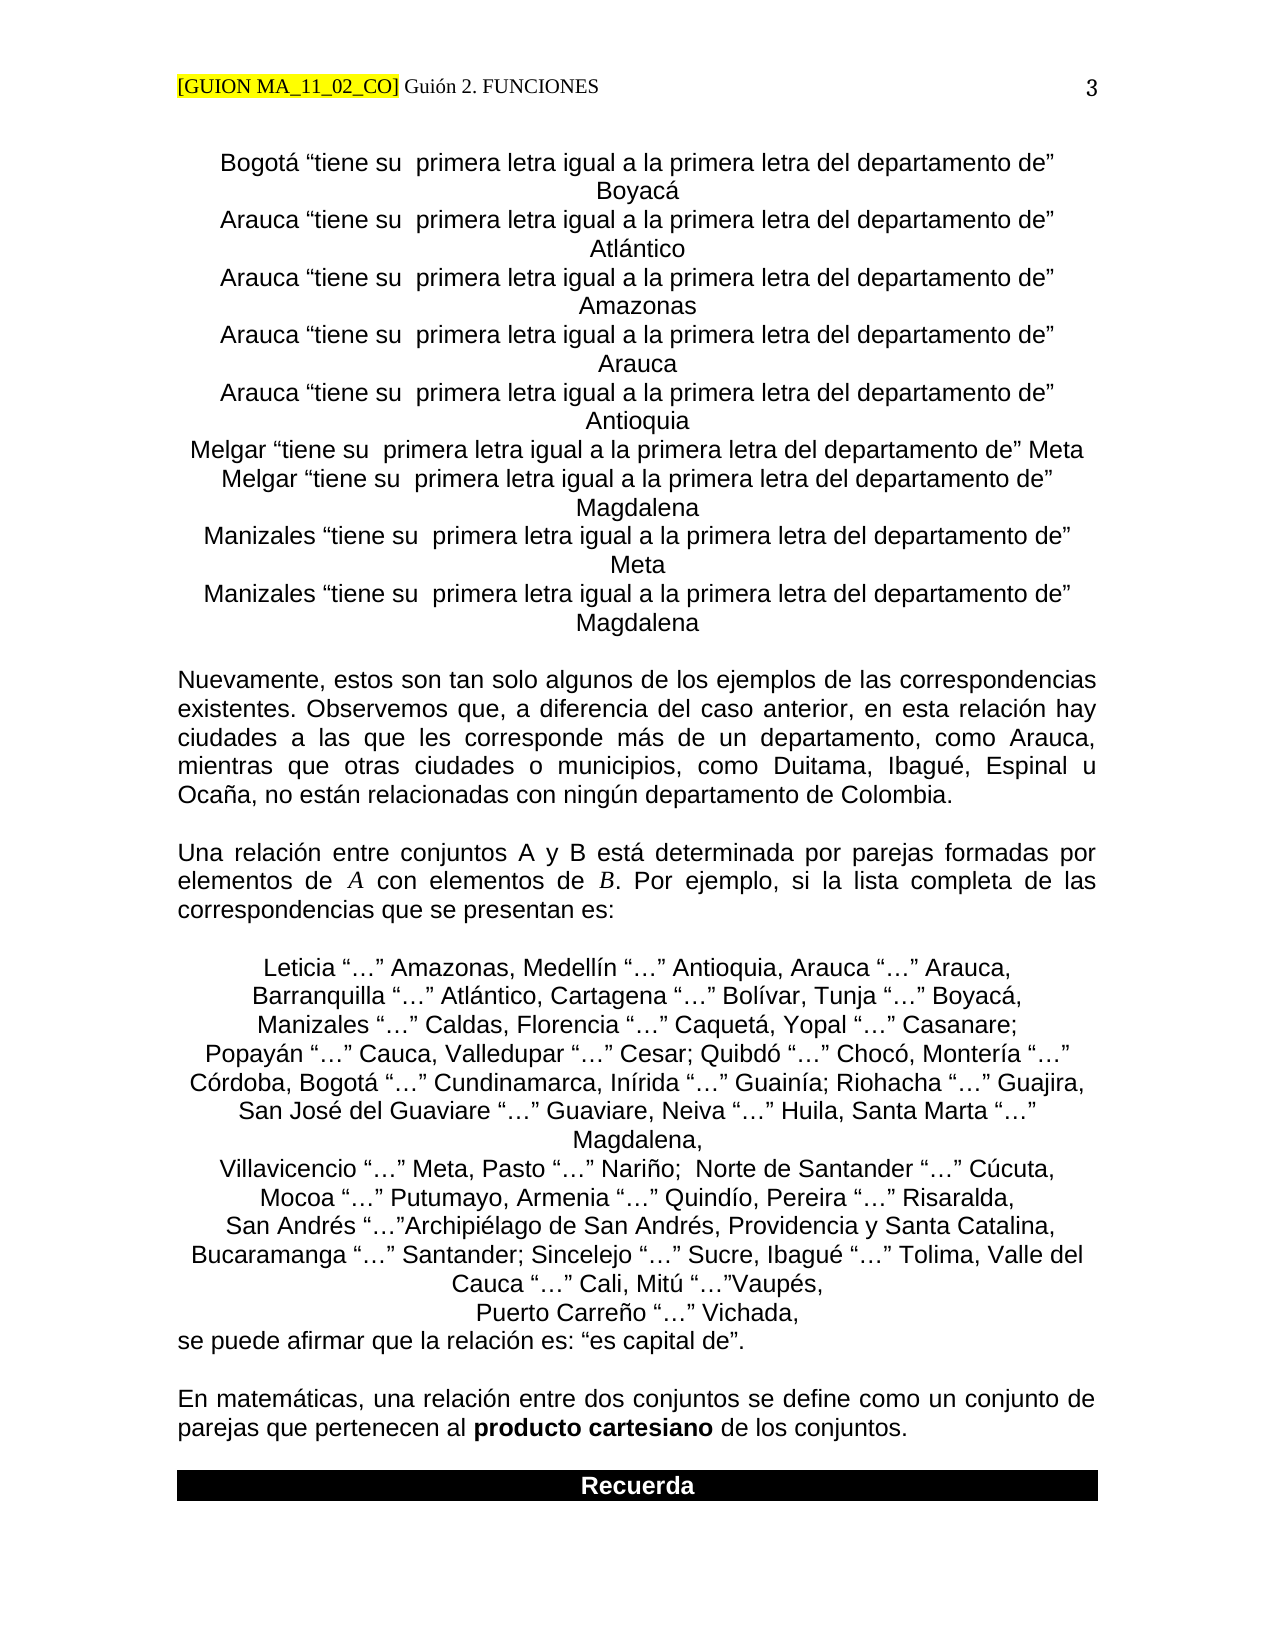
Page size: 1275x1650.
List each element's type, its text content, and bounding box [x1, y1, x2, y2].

text Manizales “tiene su primera letra igual a la primera letra del departamento de” Magdalena [177, 579, 1098, 636]
text Puerto Carreño “…” Vichada, [177, 1298, 1098, 1326]
text Melgar “tiene su primera letra igual a la primera letra del departamento de” Meta [177, 435, 1098, 464]
text Arauca “tiene su primera letra igual a la primera letra del departamento de” Arauca [177, 320, 1098, 378]
text Manizales “…” Caldas, Florencia “…” Caquetá, Yopal “…” Casanare; [177, 1010, 1098, 1039]
text Arauca “tiene su primera letra igual a la primera letra del departamento de” Atlántico [177, 205, 1098, 263]
text Arauca “tiene su primera letra igual a la primera letra del departamento de” Antioquia [177, 378, 1098, 435]
text Una relación entre conjuntos A y B está determinada por parejas formadas por elementos de con elementos de . Por ejemplo, si la lista completa de las correspondencias que se presentan es: [177, 838, 1098, 924]
text Popayán “…” Cauca, Valledupar “…” Cesar; Quibdó “…” Chocó, Montería “…” Córdoba, Bogotá “…” Cundinamarca, Inírida “…” Guainía; Riohacha “…” Guajira, San José del Guaviare “…” Guaviare, Neiva “…” Huila, Santa Marta “…” Magdalena, [177, 1039, 1098, 1154]
text Bogotá “tiene su primera letra igual a la primera letra del departamento de” Boyacá [177, 148, 1098, 205]
text Arauca “tiene su primera letra igual a la primera letra del departamento de” Amazonas [177, 263, 1098, 320]
text Mocoa “…” Putumayo, Armenia “…” Quindío, Pereira “…” Risaralda, [177, 1183, 1098, 1211]
text Manizales “tiene su primera letra igual a la primera letra del departamento de” Meta [177, 521, 1098, 579]
table_header Recuerda [178, 1471, 1097, 1500]
text En matemáticas, una relación entre dos conjuntos se define como un conjunto de parejas que pertenecen al producto cartesiano de los conjuntos. [177, 1384, 1098, 1441]
text Melgar “tiene su primera letra igual a la primera letra del departamento de” Magdalena [177, 464, 1098, 521]
text San Andrés “…”Archipiélago de San Andrés, Providencia y Santa Catalina, Bucaramanga “…” Santander; Sincelejo “…” Sucre, Ibagué “…” Tolima, Valle del Cauca “…” Cali, Mitú “…”Vaupés, [177, 1211, 1098, 1298]
text Villavicencio “…” Meta, Pasto “…” Nariño; Norte de Santander “…” Cúcuta, [177, 1154, 1098, 1183]
text Leticia “…” Amazonas, Medellín “…” Antioquia, Arauca “…” Arauca, [177, 953, 1098, 981]
text se puede afirmar que la relación es: “es capital de”. [177, 1326, 1098, 1355]
text Nuevamente, estos son tan solo algunos de los ejemplos de las correspondencias existentes. Observemos que, a diferencia del caso anterior, en esta relación hay ciudades a las que les corresponde más de un departamento, como Arauca, mientras que otras ciudades o municipios, como Duitama, Ibagué, Espinal u Ocaña, no están relacionadas con ningún departamento de Colombia. [177, 665, 1098, 809]
text Barranquilla “…” Atlántico, Cartagena “…” Bolívar, Tunja “…” Boyacá, [177, 981, 1098, 1010]
